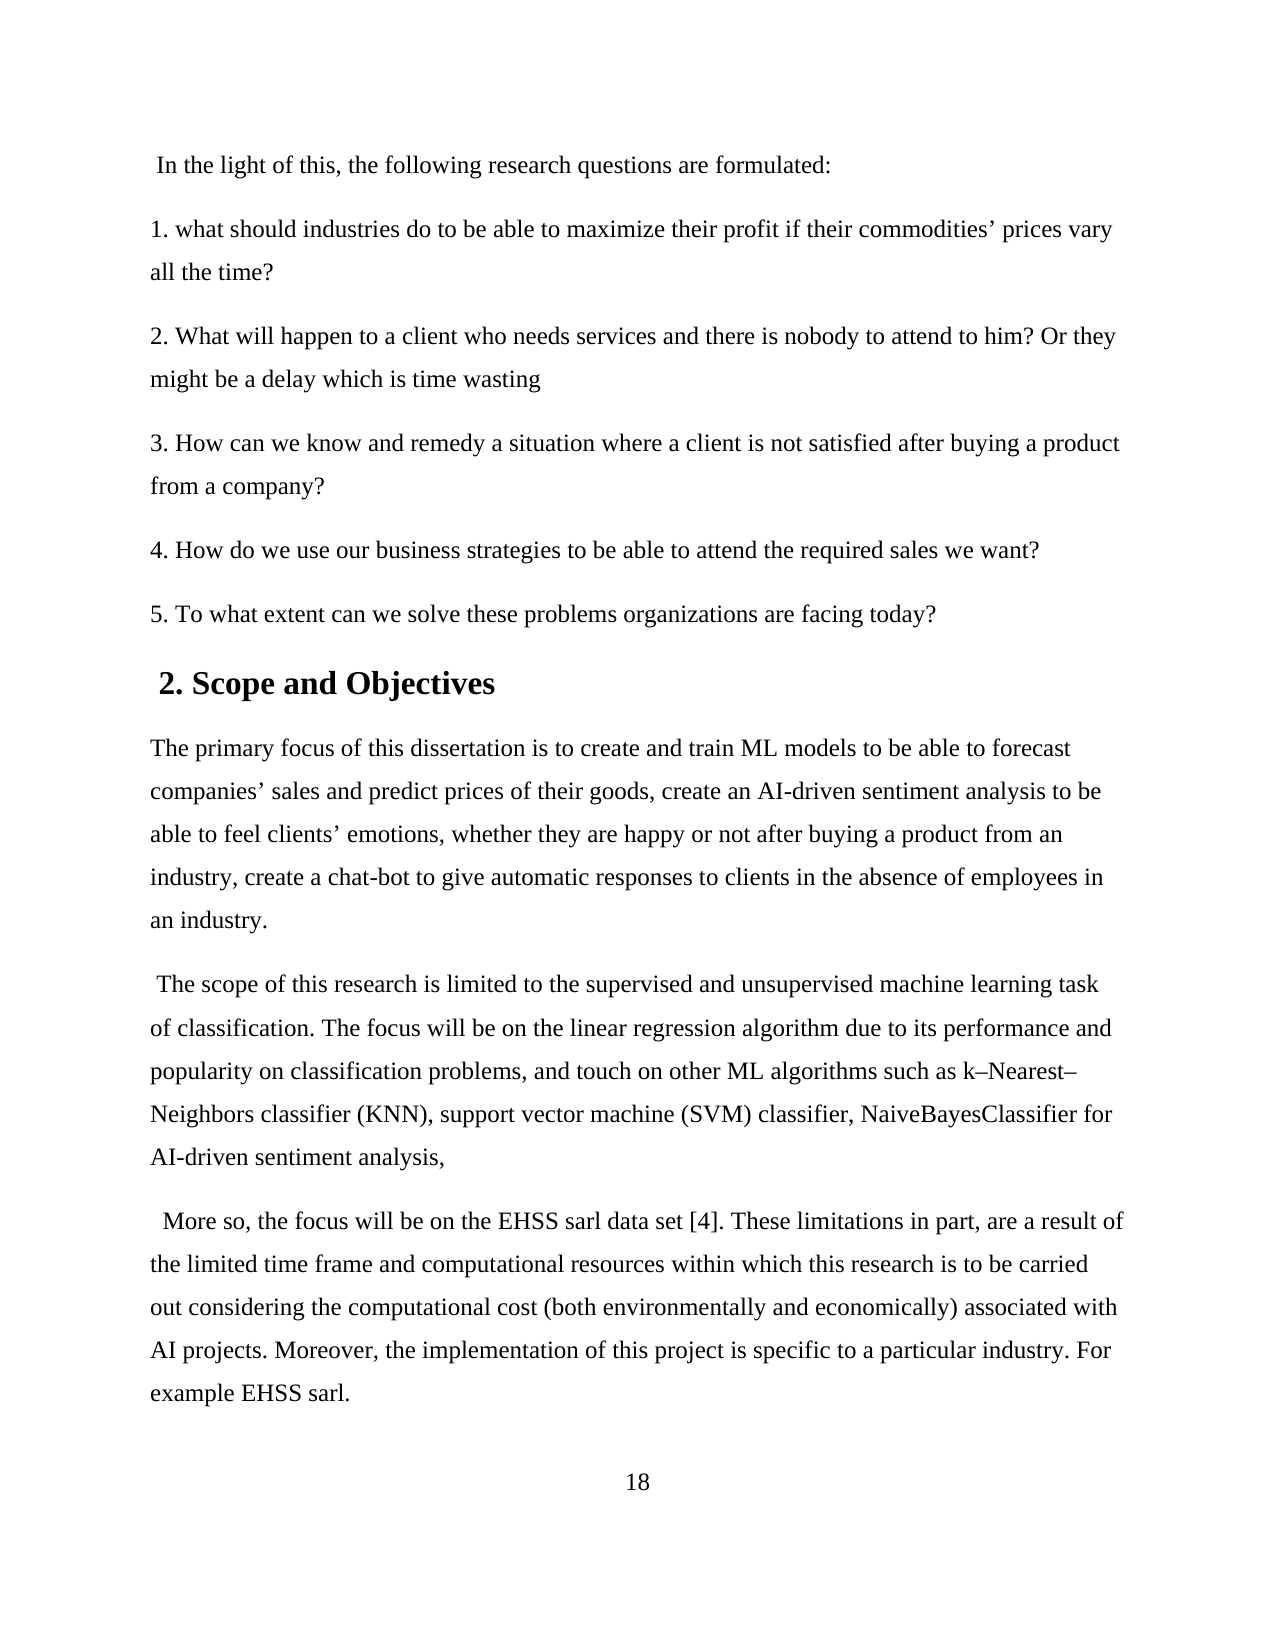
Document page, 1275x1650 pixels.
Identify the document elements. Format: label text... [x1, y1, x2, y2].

text 4. How do we use our business strategies to be able to attend the required sales we want? [150, 535, 1125, 564]
text 2. What will happen to a client who needs services and there is nobody to attend to him? Or they might be a delay which is time wasting [150, 321, 1125, 393]
text 5. To what extent can we solve these problems organizations are facing today? [150, 599, 1125, 628]
text 3. How can we know and remedy a situation where a client is not satisfied after buying a product from a company? [150, 428, 1125, 500]
subtitle 2. Scope and Objectives [150, 663, 1125, 701]
text The scope of this research is limited to the supervised and unsupervised machine learning task of classification. The focus will be on the linear regression algorithm due to its performance and popularity on classification problems, and touch on other ML algorithms such as k–Nearest–Neighbors classifier (KNN), support vector machine (SVM) classifier, NaiveBayesClassifier for AI-driven sentiment analysis, [150, 969, 1125, 1171]
text In the light of this, the following research questions are formulated: [150, 150, 1125, 179]
text The primary focus of this dissertation is to create and train ML models to be able to forecast companies’ sales and predict prices of their goods, create an AI-driven sentiment analysis to be able to feel clients’ emotions, whether they are happy or not after buying a product from an industry, create a chat-bot to give automatic responses to clients in the absence of employees in an industry. [150, 733, 1125, 934]
text More so, the focus will be on the EHSS sarl data set [4]. These limitations in part, are a result of the limited time frame and computational resources within which this research is to be carried out considering the computational cost (both environmentally and economically) associated with AI projects. Moreover, the implementation of this project is specific to a particular industry. For example EHSS sarl. [150, 1206, 1125, 1407]
text 1. what should industries do to be able to maximize their profit if their commodities’ prices vary all the time? [150, 214, 1125, 286]
